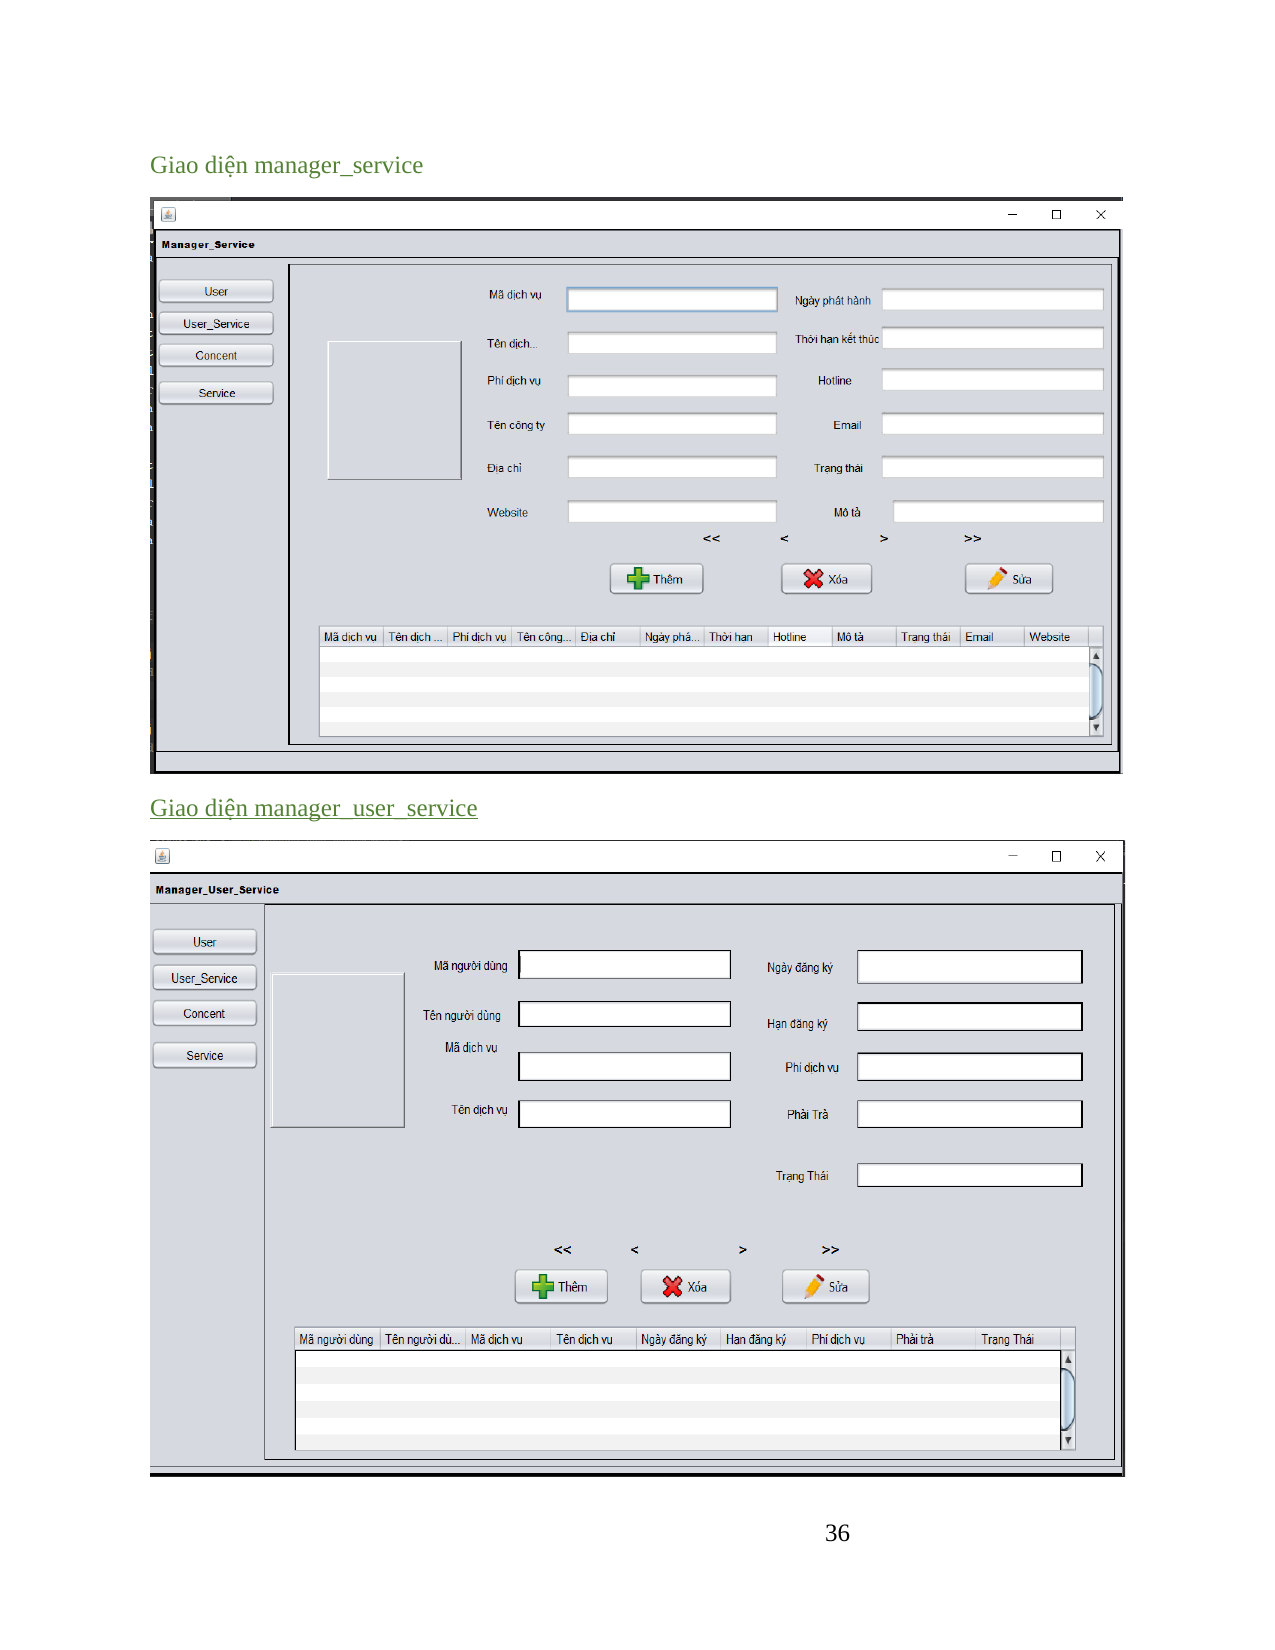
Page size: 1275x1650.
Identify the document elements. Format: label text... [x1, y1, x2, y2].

picture [150, 840, 1125, 1477]
text Giao diện manager_service [150, 150, 1125, 179]
text Giao diện manager_user_service [150, 793, 1125, 822]
picture [150, 197, 1123, 774]
